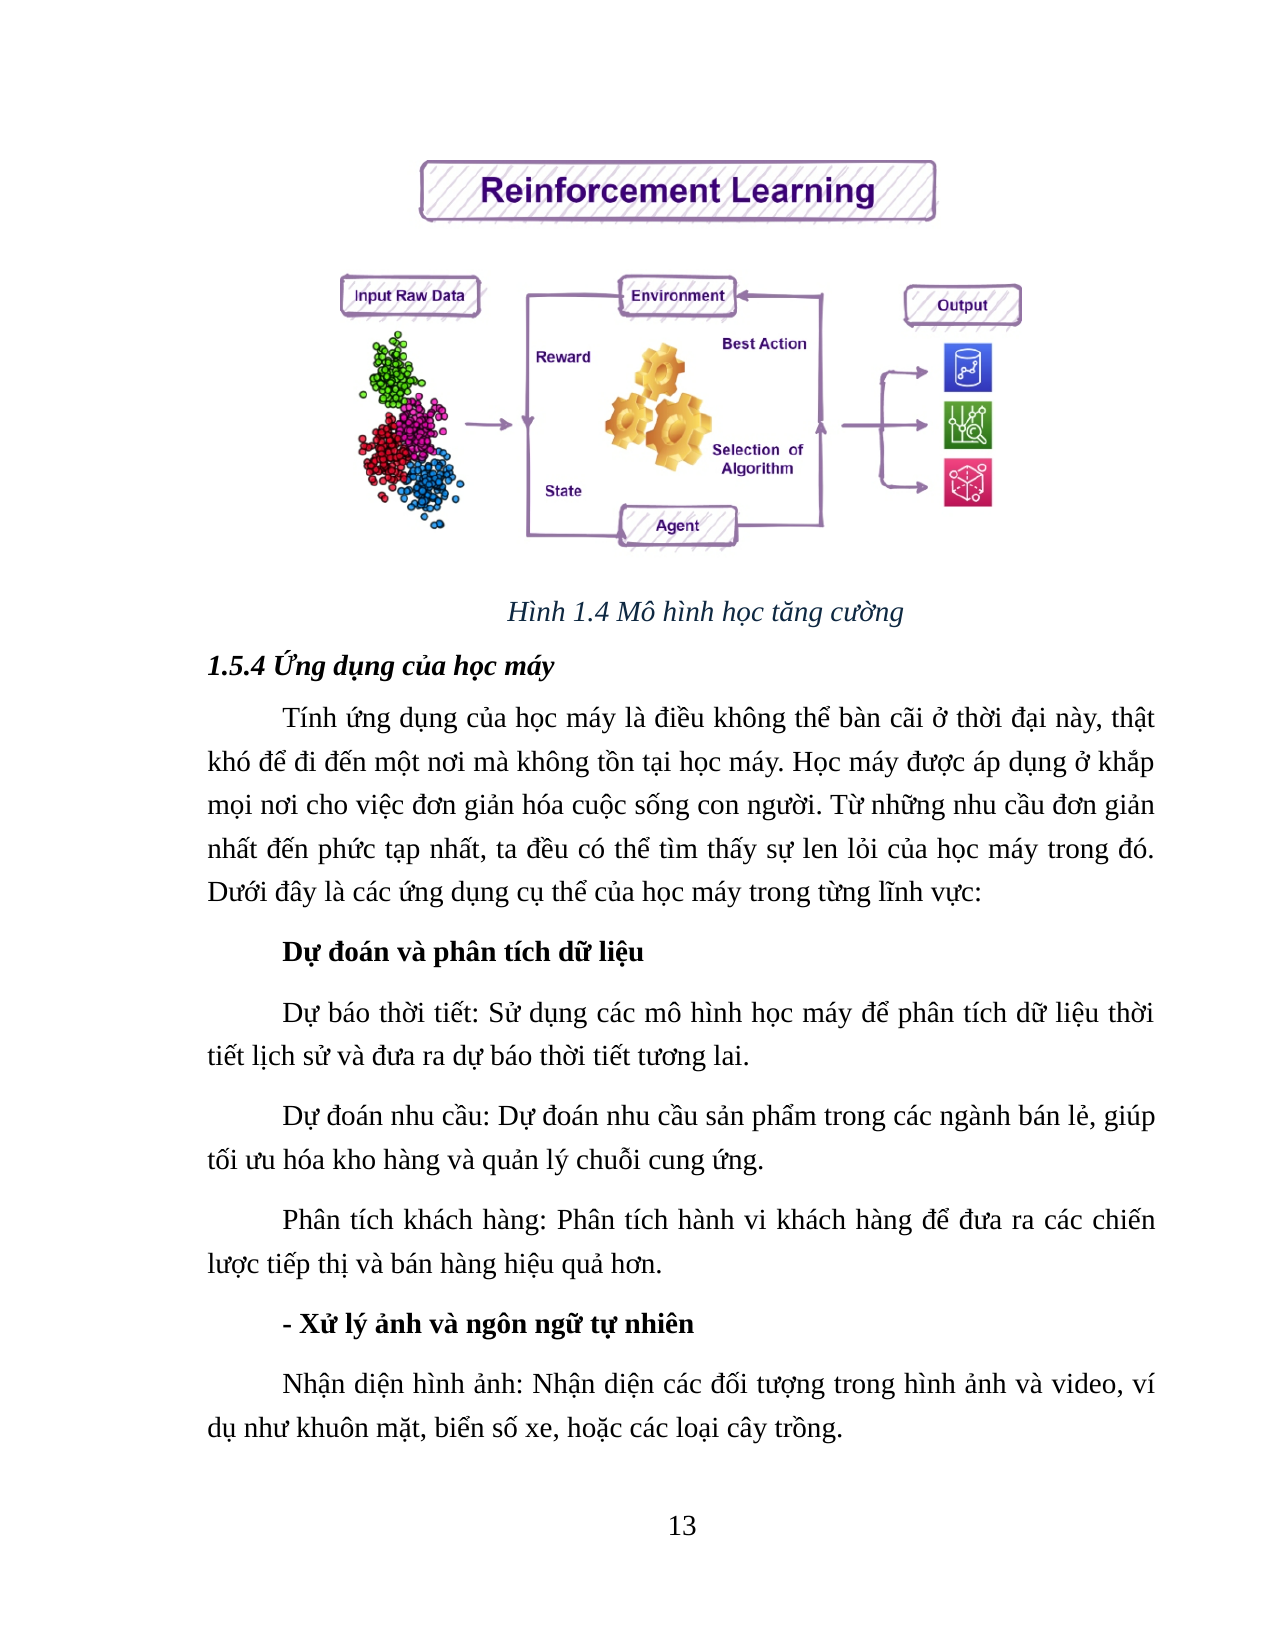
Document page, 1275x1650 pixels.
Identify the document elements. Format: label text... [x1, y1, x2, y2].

text Phân tích khách hàng: Phân tích hành vi khách hàng để đưa ra các chiến lược tiếp thị và bán hàng hiệu quả hơn. [207, 1202, 1156, 1279]
text Hình 1.4 Mô hình học tăng cường [432, 594, 1156, 627]
subtitle 1.5.4 Ứng dụng của học máy [207, 648, 1156, 682]
text Dự đoán và phân tích dữ liệu [207, 934, 1156, 968]
text Dự đoán nhu cầu: Dự đoán nhu cầu sản phẩm trong các ngành bán lẻ, giúp tối ưu hóa kho hàng và quản lý chuỗi cung ứng. [207, 1098, 1156, 1176]
text Dự báo thời tiết: Sử dụng các mô hình học máy để phân tích dữ liệu thời tiết lịch sử và đưa ra dự báo thời tiết tương lai. [207, 995, 1156, 1072]
picture [327, 147, 1037, 568]
text Tính ứng dụng của học máy là điều không thể bàn cãi ở thời đại này, thật khó để đi đến một nơi mà không tồn tại học máy. Học máy được áp dụng ở khắp mọi nơi cho việc đơn giản hóa cuộc sống con người. Từ những nhu cầu đơn giản nhất đến phức tạp nhất, ta đều có thể tìm thấy sự len lỏi của học máy trong đó. Dưới đây là các ứng dụng cụ thể của học máy trong từng lĩnh vực: [207, 700, 1156, 908]
text - Xử lý ảnh và ngôn ngữ tự nhiên [243, 1306, 1156, 1339]
text Nhận diện hình ảnh: Nhận diện các đối tượng trong hình ảnh và video, ví dụ như khuôn mặt, biển số xe, hoặc các loại cây trồng. [207, 1366, 1156, 1443]
